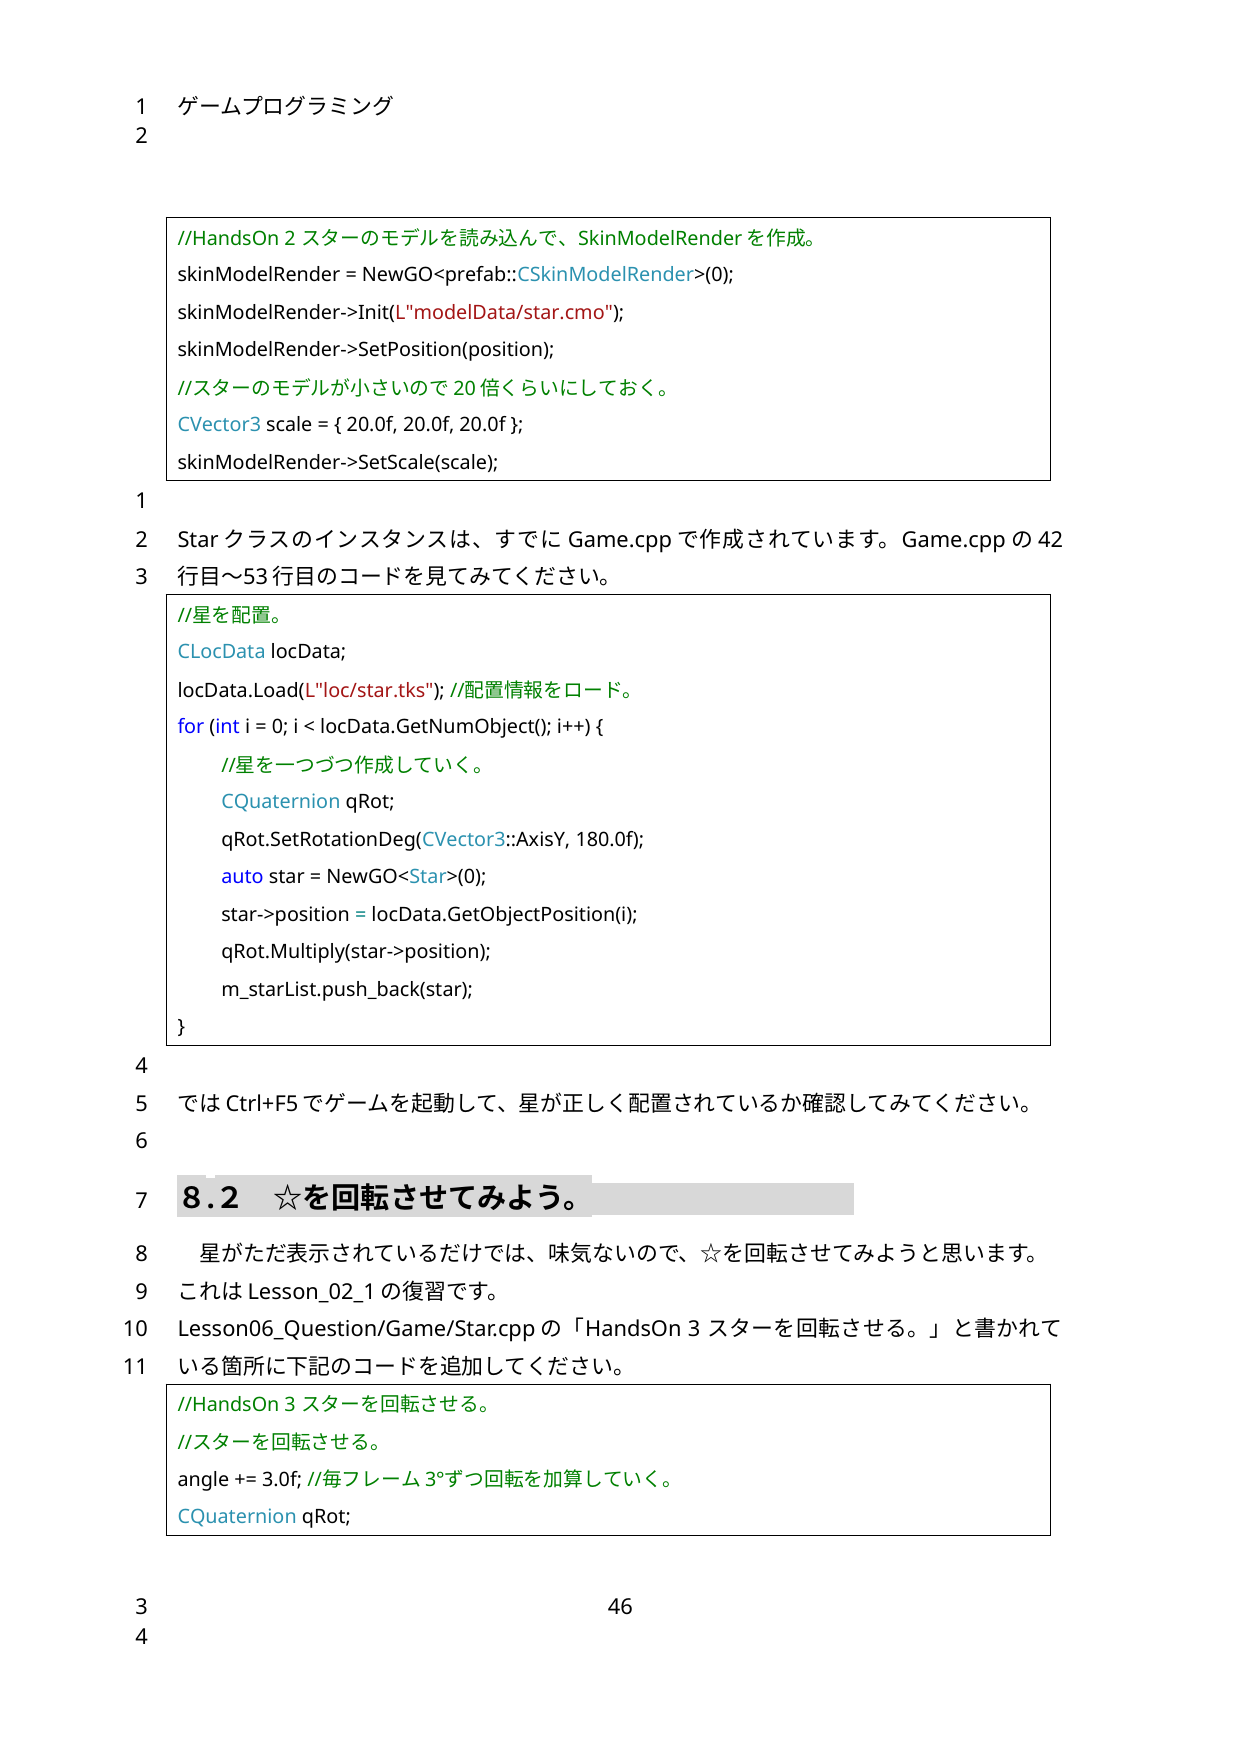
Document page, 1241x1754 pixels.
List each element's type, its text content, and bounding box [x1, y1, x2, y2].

text Starクラスのインスタンスは、すでにGame.cppで作成されています。Game.cppの42行目～53行目のコードを見てみてください。 [177, 519, 1063, 594]
table_header //HandsOn 2 スターのモデルを読み込んで、SkinModelRenderを作成。 skinModelRender = NewGO<prefab::CSkinModelRender>(0); skinModelRender->Init(L"modelData/star.cmo"); skinModelRender->SetPosition(position); //スターのモデルが小さいので20倍くらいにしておく。 CVector3 scale = { 20.0f, 20.0f, 20.0f }; skinModelRender->SetScale(scale); [167, 218, 1050, 480]
subtitle ８.２ ☆を回転させてみよう。 [177, 1158, 1063, 1233]
table_header //星を配置。 CLocData locData; locData.Load(L"loc/star.tks"); //配置情報をロード。 for (int i = 0; i < locData.GetNumObject(); i++) { //星を一つづつ作成していく。 CQuaternion qRot; qRot.SetRotationDeg(CVector3::AxisY, 180.0f); auto star = NewGO<Star>(0); star->position = locData.GetObjectPosition(i); qRot.Multiply(star->position); m_starList.push_back(star); } [167, 595, 1050, 1045]
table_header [167, 1385, 1050, 1534]
text これはLesson_02_1の復習です。 [177, 1271, 1063, 1308]
text Lesson06_Question/Game/Star.cppの「HandsOn 3 スターを回転させる。」と書かれている箇所に下記のコードを追加してください。 [177, 1308, 1063, 1383]
text ではCtrl+F5でゲームを起動して、星が正しく配置されているか確認してみてください。 [177, 1083, 1063, 1121]
text 星がただ表示されているだけでは、味気ないので、☆を回転させてみようと思います。 [177, 1233, 1063, 1271]
